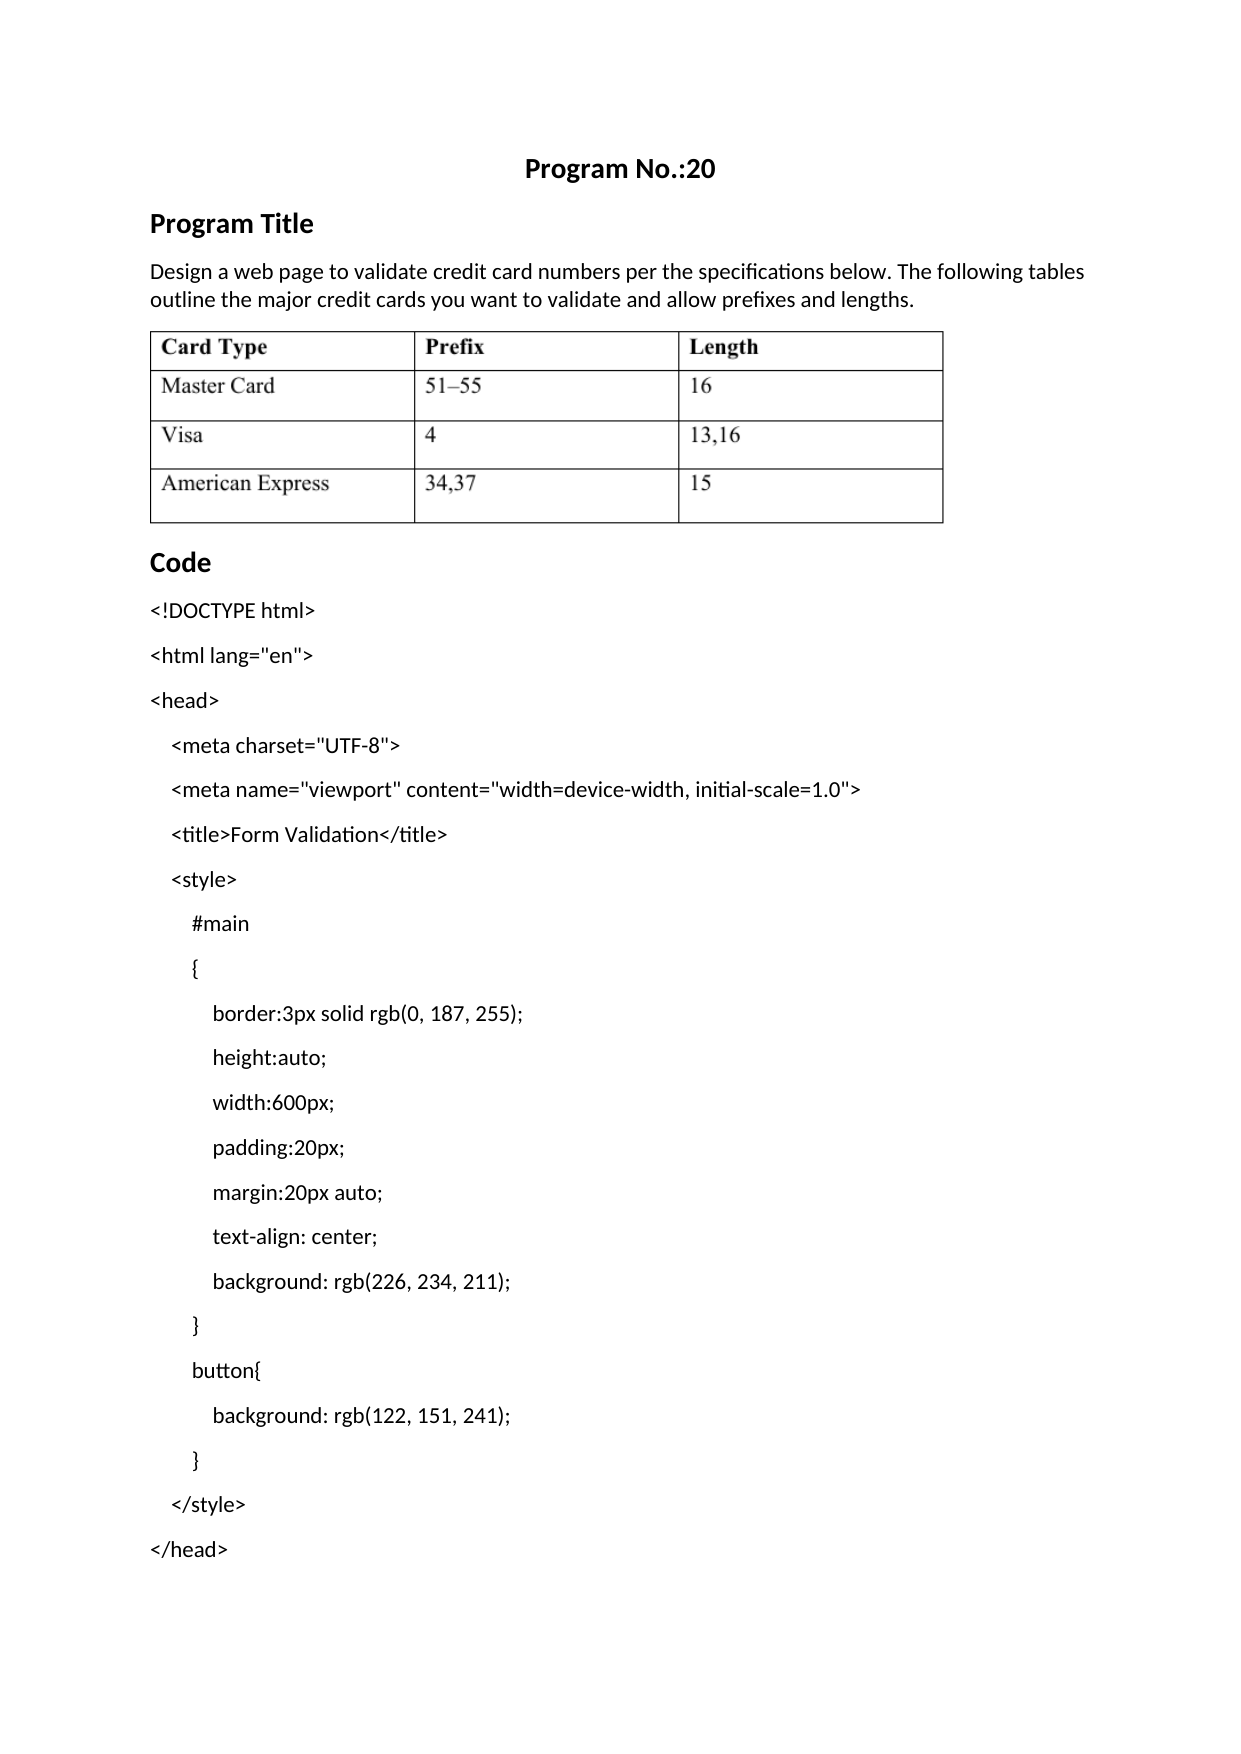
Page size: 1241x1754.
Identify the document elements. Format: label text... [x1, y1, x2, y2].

text { [150, 954, 1090, 982]
text <title>Form Validation</title> [150, 820, 1090, 848]
text border:3px solid rgb(0, 187, 255); [150, 999, 1090, 1027]
text </head> [150, 1535, 1090, 1563]
text Program Title [150, 205, 1090, 241]
picture [150, 330, 947, 528]
text <meta charset="UTF-8"> [150, 731, 1090, 759]
text Program No.:20 [150, 150, 1090, 186]
text <style> [150, 865, 1090, 893]
text Design a web page to validate credit card numbers per the specifications below. The following tables outline the major credit cards you want to validate and allow prefixes and lengths. [150, 257, 1090, 313]
text Code [150, 544, 1090, 580]
text } [150, 1312, 1090, 1340]
text height:auto; [150, 1043, 1090, 1072]
text margin:20px auto; [150, 1178, 1090, 1206]
text } [150, 1446, 1090, 1474]
text <!DOCTYPE html> [150, 597, 1090, 625]
text text-align: center; [150, 1222, 1090, 1250]
text </style> [150, 1490, 1090, 1518]
text <head> [150, 686, 1090, 714]
text width:600px; [150, 1088, 1090, 1116]
text background: rgb(226, 234, 211); [150, 1267, 1090, 1295]
text #main [150, 909, 1090, 937]
text padding:20px; [150, 1133, 1090, 1161]
text <html lang="en"> [150, 641, 1090, 669]
text <meta name="viewport" content="width=device-width, initial-scale=1.0"> [150, 775, 1090, 803]
text background: rgb(122, 151, 241); [150, 1401, 1090, 1429]
text button{ [150, 1356, 1090, 1384]
